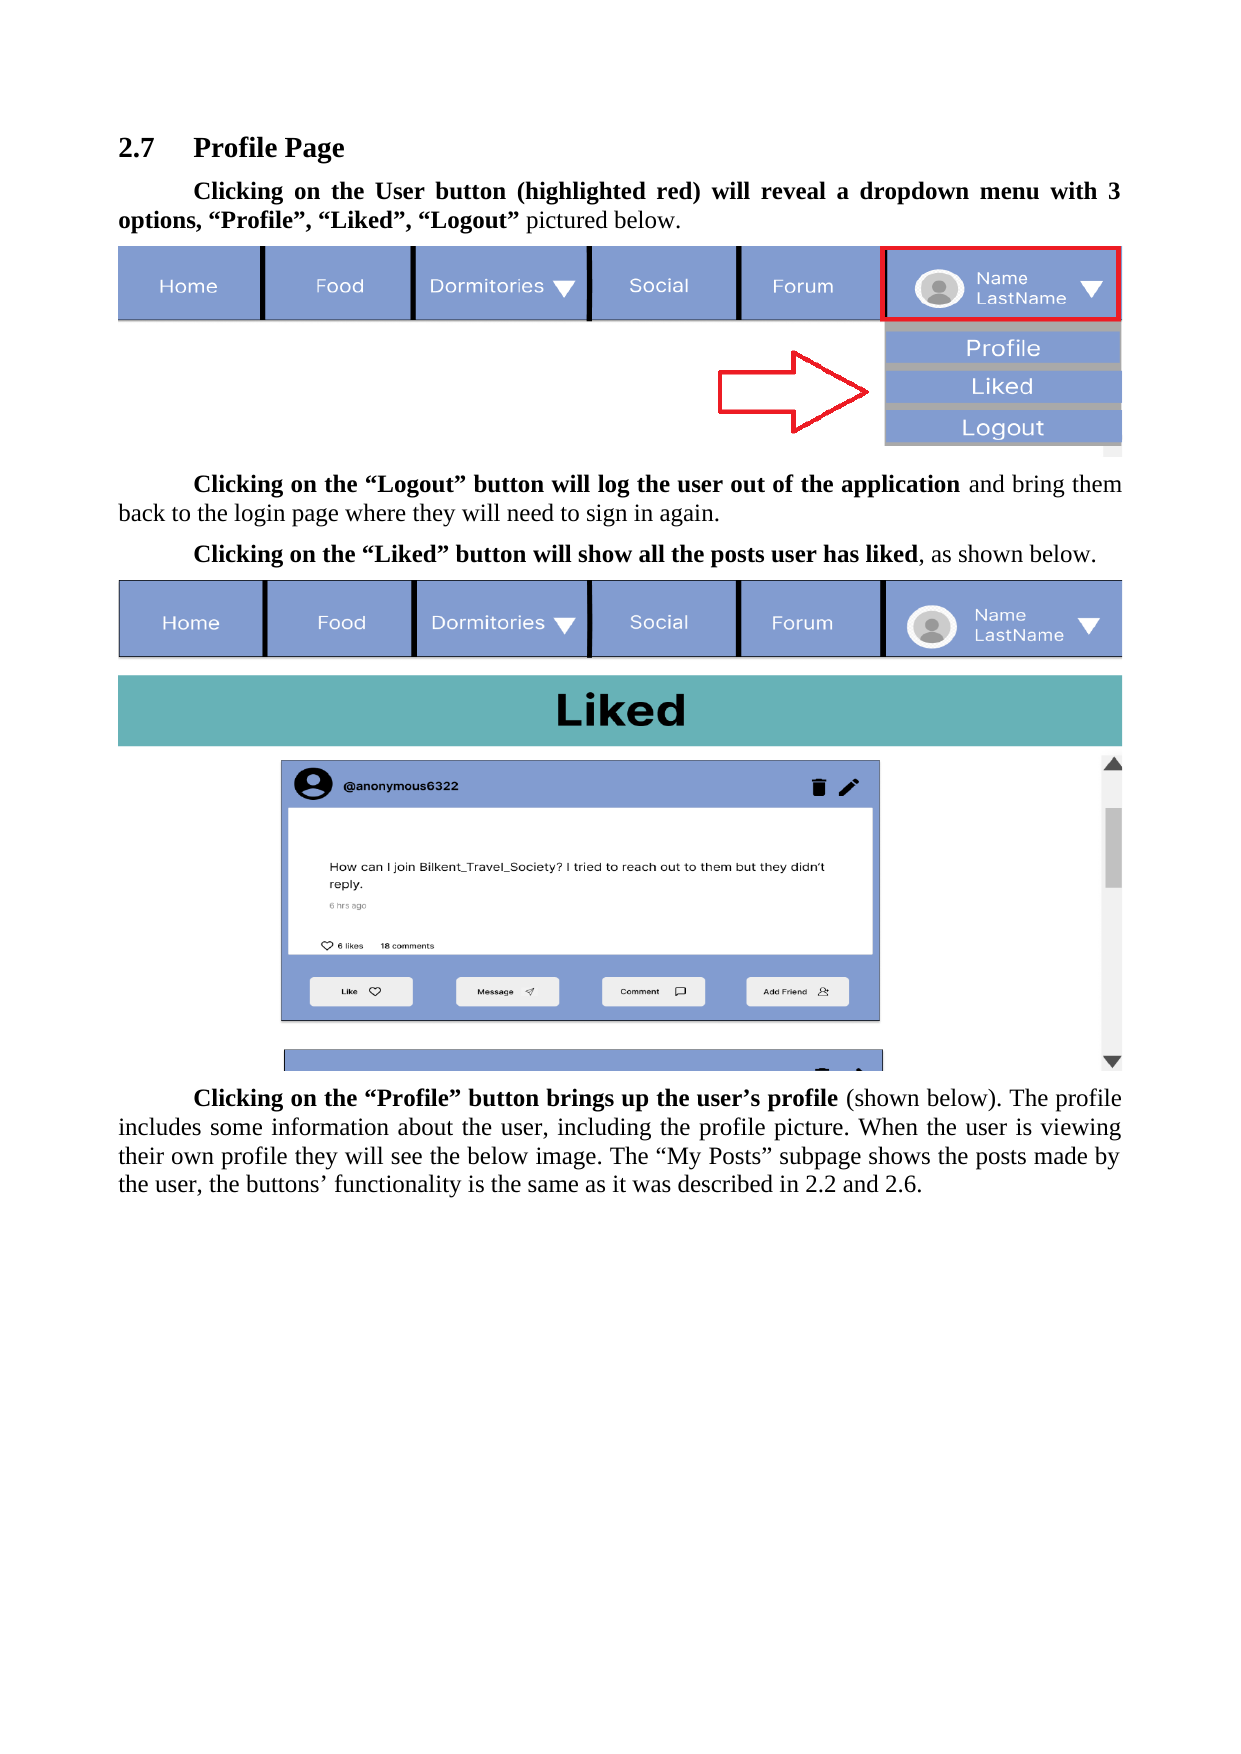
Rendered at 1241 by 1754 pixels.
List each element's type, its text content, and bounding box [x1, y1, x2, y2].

text Clicking on the “Profile” button brings up the user’s profile (shown below). The profile includes some information about the user, including the profile picture. When the user is viewing their own profile they will see the below image. The “My Posts” subpage shows the posts made by the user, the buttons’ functionality is the same as it was described in 2.2 and 2.6. [118, 1083, 1122, 1198]
text Clicking on the User button (highlighted red) will reveal a dropdown menu with 3 options, “Profile”, “Liked”, “Logout” pictured below. [118, 176, 1122, 233]
text Clicking on the “Logout” button will log the user out of the application and bring them back to the login page where they will need to sign in again. [118, 469, 1122, 526]
list Profile Page [118, 130, 1122, 163]
picture [118, 580, 1123, 1071]
picture [118, 246, 1123, 457]
text Clicking on the “Liked” button will show all the posts user has liked, as shown below. [118, 539, 1122, 568]
